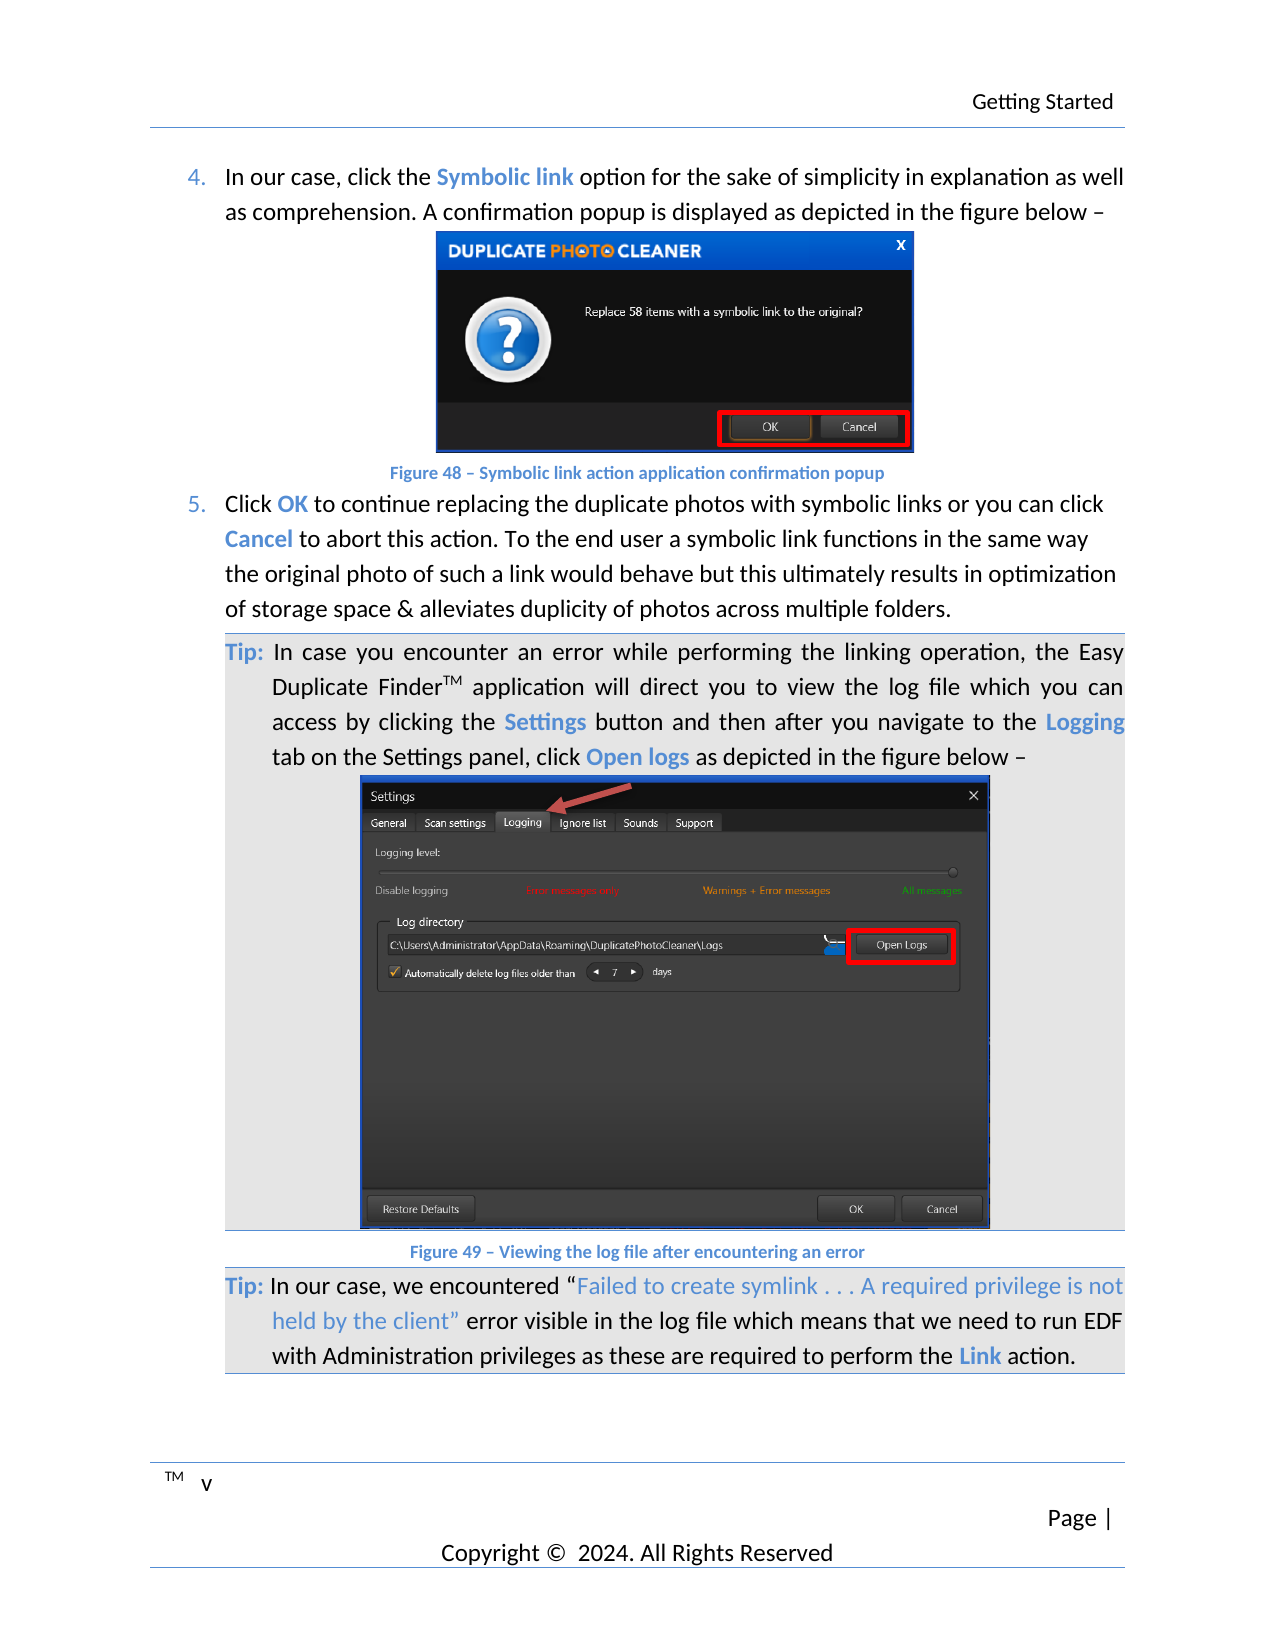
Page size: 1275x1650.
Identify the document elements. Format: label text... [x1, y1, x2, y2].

list In our case, click the Symbolic link option for the sake of simplicity in explanation as well as comprehension. A confirmation popup is displayed as depicted in the figure below – [187, 161, 1125, 227]
text Tip: In our case, we encountered “Failed to create symlink . . . A required privilege is not held by the client” error visible in the log file which means that we need to run EDF with Administration privileges as these are required to perform the Link action. [225, 1268, 1125, 1373]
picture [435, 231, 915, 453]
list Click OK to continue replacing the duplicate photos with symbolic links or you can click Cancel to abort this action. To the end user a symbolic link functions in the same way the original photo of such a link would behave but this ultimately results in optimization of storage space & alleviates duplicity of photos across multiple folders. [187, 488, 1125, 624]
text Tip: In case you encounter an error while performing the linking operation, the Easy Duplicate FinderTM application will direct you to view the log file which you can access by clicking the Settings button and then after you navigate to the Logging tab on the Settings panel, click Open logs as depicted in the figure below – [225, 634, 1125, 771]
text Figure 49 – Viewing the log file after encountering an error [150, 1240, 1125, 1263]
text Figure 48 – Symbolic link action application confirmation popup [150, 461, 1125, 484]
picture [360, 775, 990, 1229]
